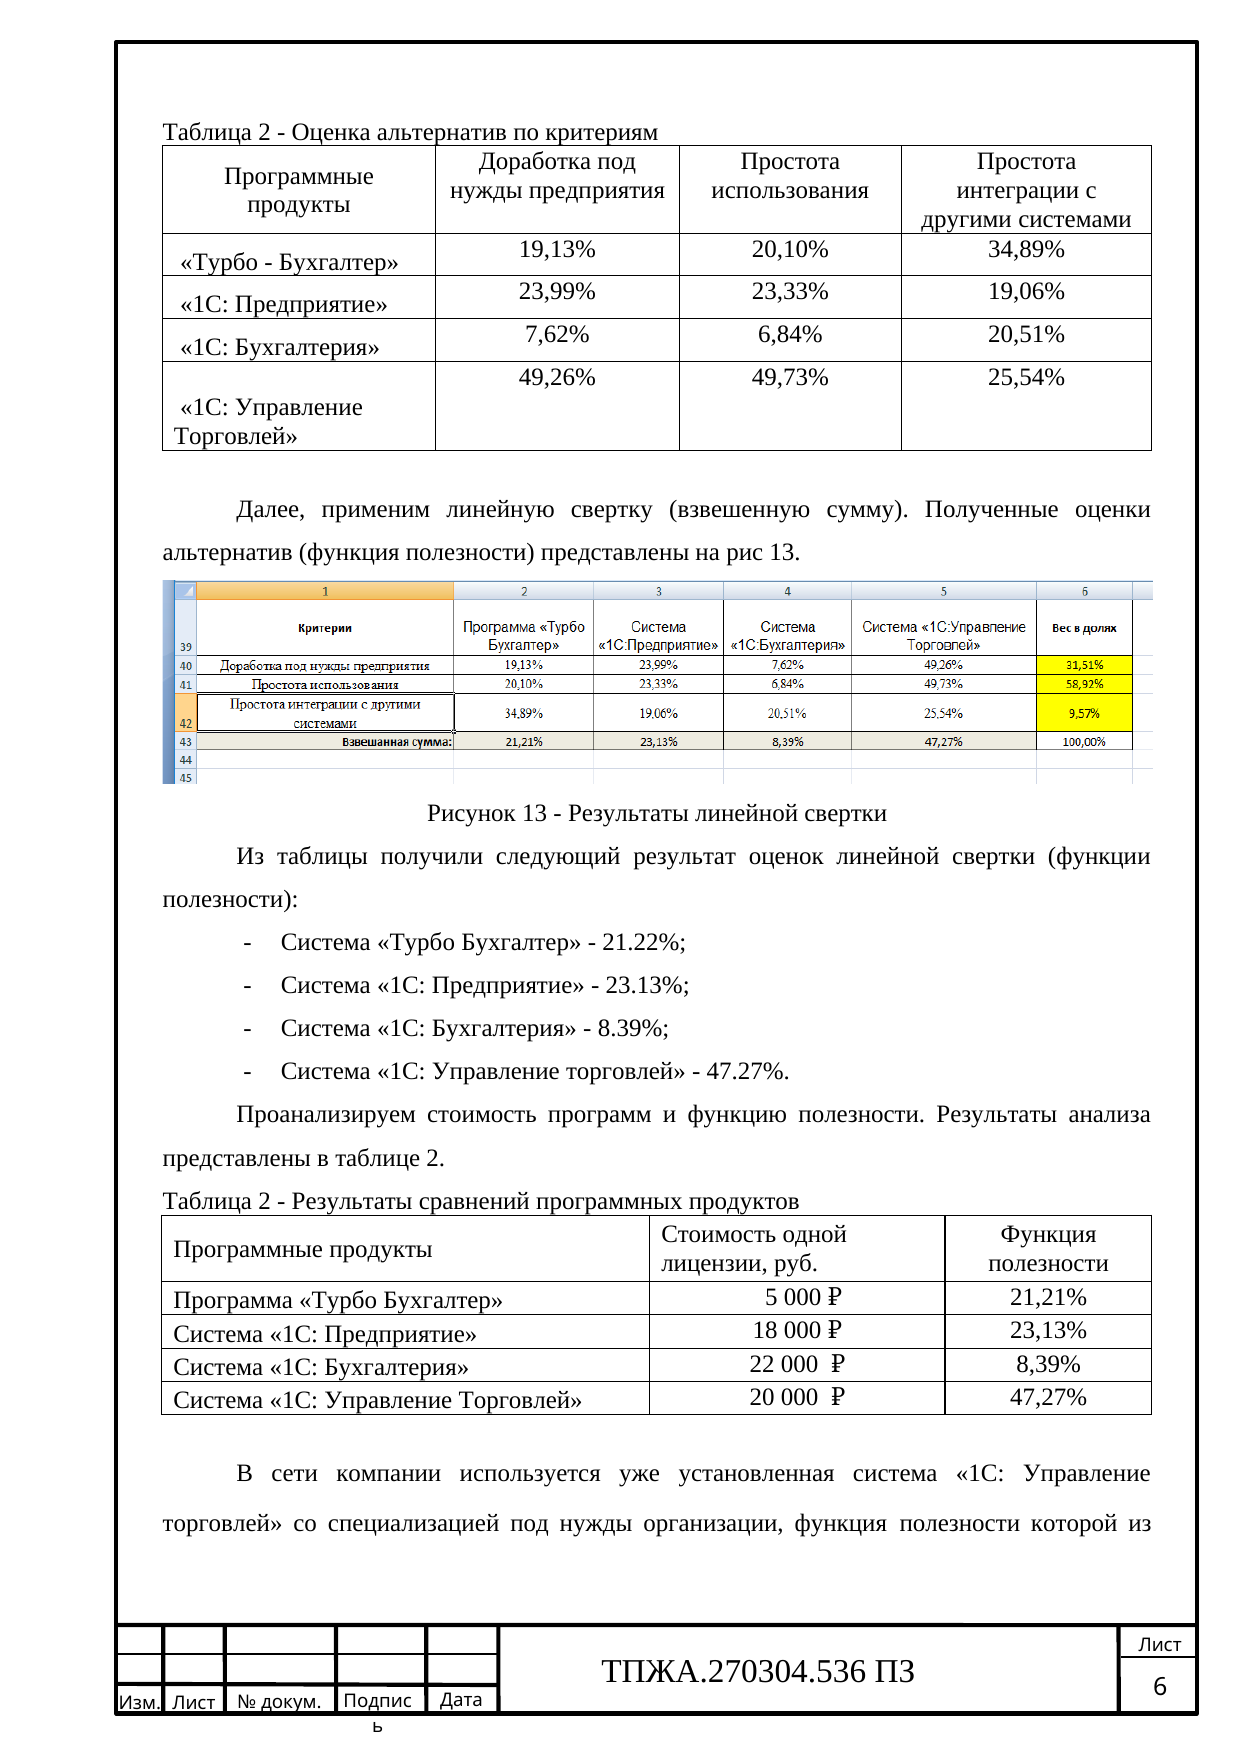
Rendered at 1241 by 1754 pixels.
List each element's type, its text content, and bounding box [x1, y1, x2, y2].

table_cell 21,21% [946, 1282, 1151, 1314]
table_cell 23,33% [680, 276, 901, 318]
table_cell 20 000 ₽ [650, 1382, 944, 1414]
text Таблица 2 - Оценка альтернатив по критериям [162, 117, 1152, 145]
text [162, 1458, 1152, 1537]
table_cell 25,54% [902, 362, 1151, 450]
table_cell 47,27% [946, 1382, 1151, 1414]
list Система «1С: Управление торговлей» - 47.27%. [243, 1056, 1152, 1085]
table_cell Программа «Турбо Бухгалтер» [162, 1282, 649, 1314]
table_cell 19,13% [436, 234, 679, 275]
table_cell «1С: Предприятие» [163, 276, 435, 318]
table_cell 23,13% [946, 1315, 1151, 1348]
table_cell 20,51% [902, 319, 1151, 361]
table_cell 20,10% [680, 234, 901, 275]
table_cell 19,06% [902, 276, 1151, 318]
table_cell 34,89% [902, 234, 1151, 275]
table_cell 8,39% [946, 1349, 1151, 1381]
text Рисунок 13 - Результаты линейной свертки [162, 798, 1152, 826]
table_cell «1С: Управление Торговлей» [163, 362, 435, 450]
list Система «Турбо Бухгалтер» - 21.22%; [243, 927, 1152, 956]
table_cell 5 000 ₽ [650, 1282, 944, 1314]
table_header Программные продукты [162, 1216, 649, 1281]
list Система «1С: Бухгалтерия» - 8.39%; [243, 1013, 1152, 1042]
table_cell Система «1С: Управление Торговлей» [162, 1382, 649, 1414]
table_header Простота интеграции с другими системами [902, 146, 1151, 233]
table_cell 18 000 ₽ [650, 1315, 944, 1348]
table_cell «Турбо - Бухгалтер» [163, 234, 435, 275]
table_cell 23,99% [436, 276, 679, 318]
table_cell Система «1С: Бухгалтерия» [162, 1349, 649, 1381]
table_cell 49,26% [436, 362, 679, 450]
text Далее, применим линейную свертку (взвешенную сумму). Полученные оценки альтернатив (функция полезности) представлены на рис 13. [162, 494, 1152, 566]
table_header Стоимость одной лицензии, руб. [650, 1216, 944, 1281]
table_header Функция полезности [946, 1216, 1151, 1281]
table_cell 49,73% [680, 362, 901, 450]
picture [162, 580, 1153, 784]
list Система «1С: Предприятие» - 23.13%; [243, 970, 1152, 999]
table_header Простота использования [680, 146, 901, 233]
table_cell Система «1С: Предприятие» [162, 1315, 649, 1348]
table_cell 6,84% [680, 319, 901, 361]
table_header Программные продукты [163, 146, 435, 233]
text Проанализируем стоимость программ и функцию полезности. Результаты анализа представлены в таблице 2. [162, 1099, 1152, 1171]
table_cell 22 000 ₽ [650, 1349, 944, 1381]
text Таблица 2 - Результаты сравнений программных продуктов [162, 1186, 1152, 1214]
table_cell 7,62% [436, 319, 679, 361]
text Из таблицы получили следующий результат оценок линейной свертки (функции полезности): [162, 841, 1152, 913]
table_header Доработка под нужды предприятия [436, 146, 679, 233]
table_cell «1С: Бухгалтерия» [163, 319, 435, 361]
